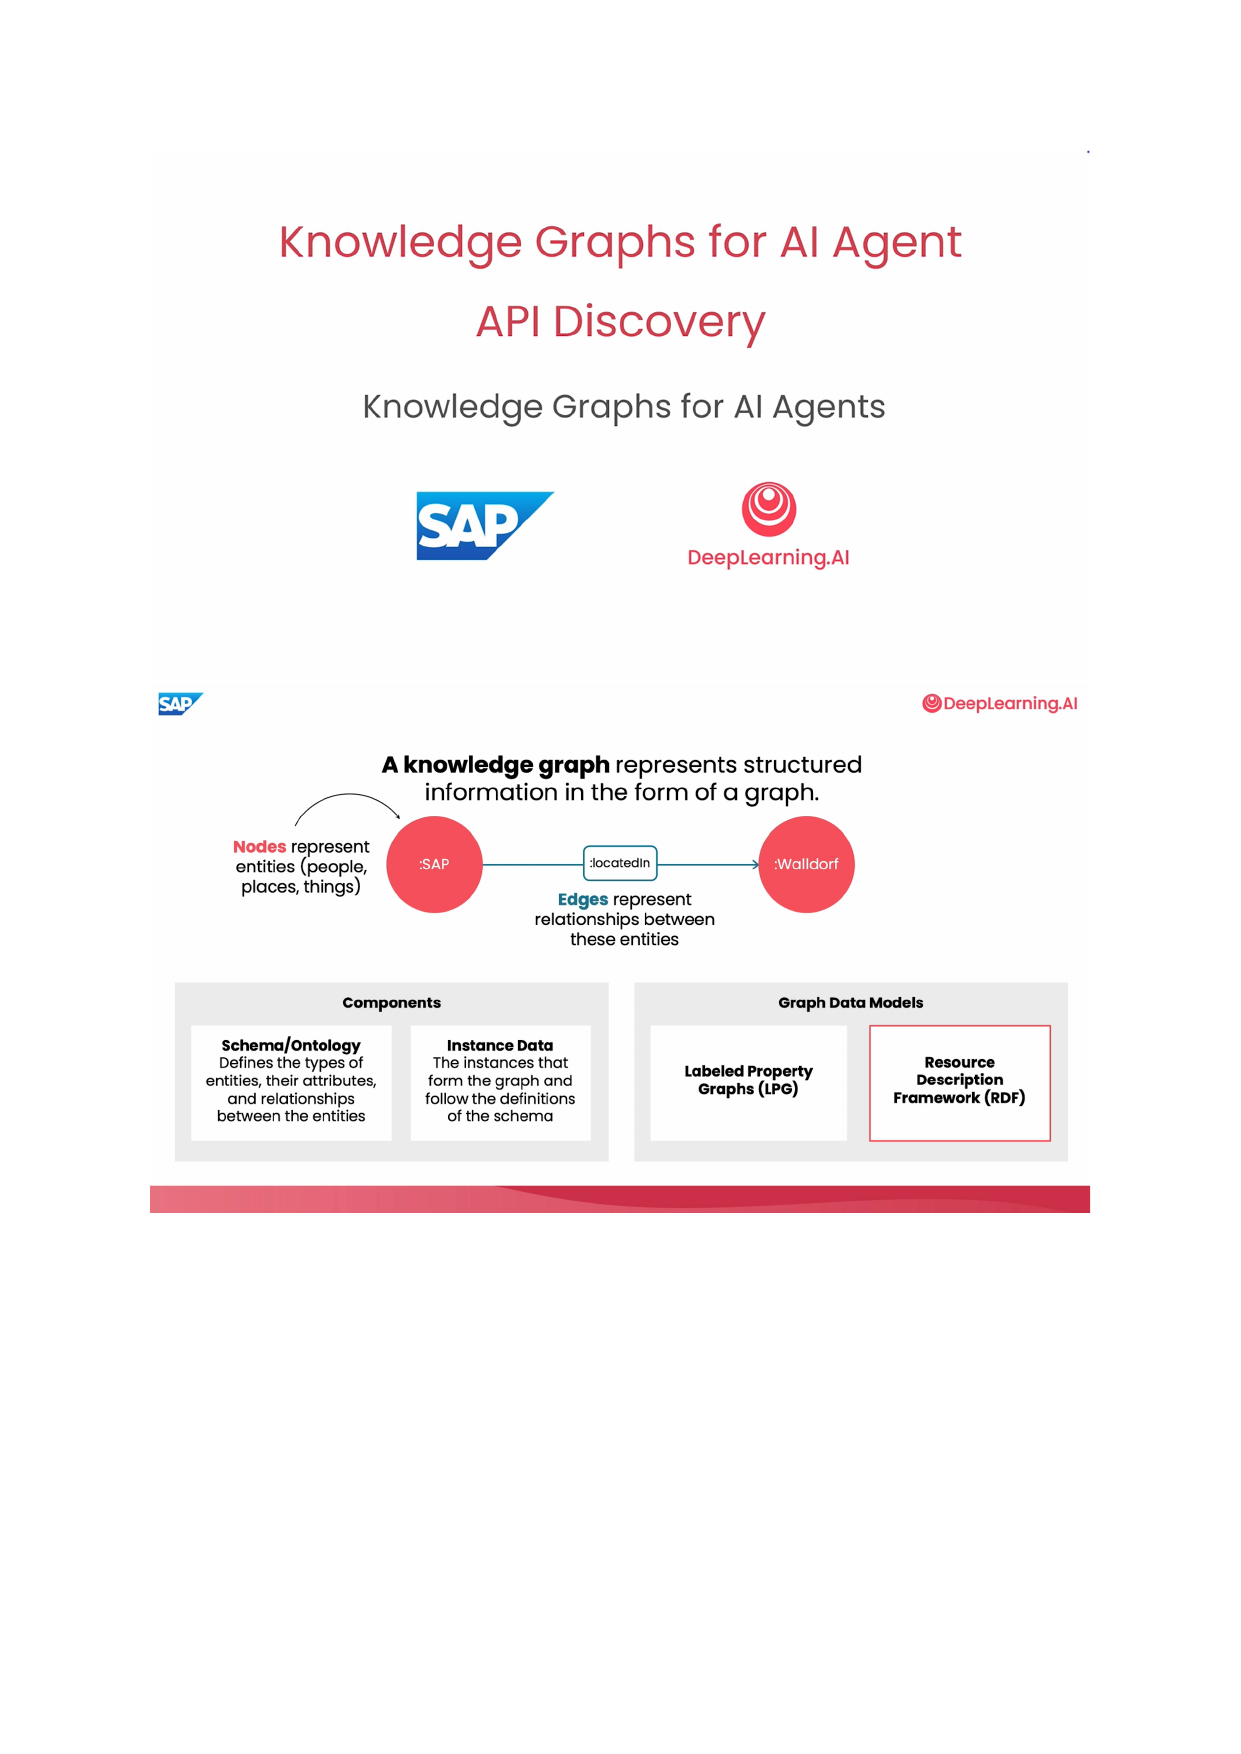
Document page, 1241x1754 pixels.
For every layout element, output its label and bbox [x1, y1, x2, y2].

picture [150, 150, 1091, 679]
picture [150, 683, 1091, 1213]
